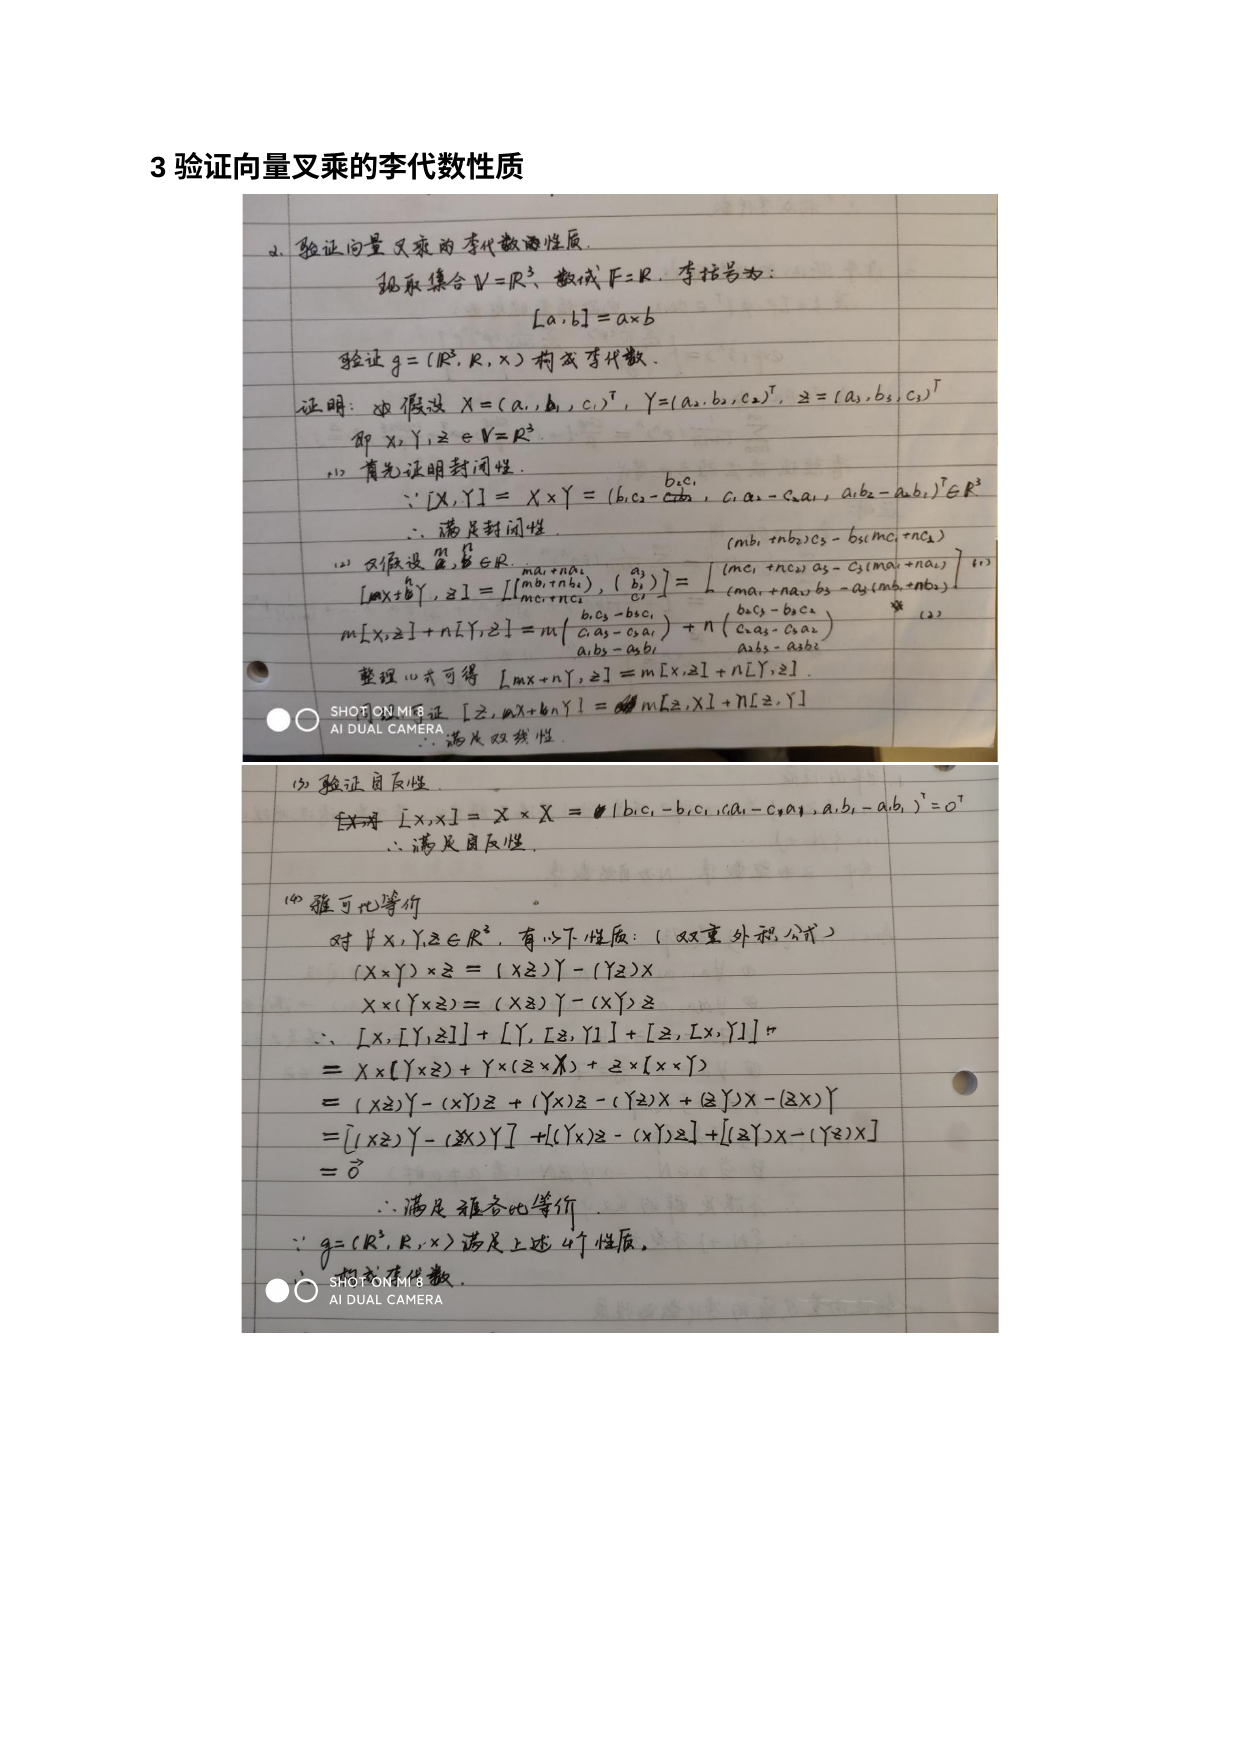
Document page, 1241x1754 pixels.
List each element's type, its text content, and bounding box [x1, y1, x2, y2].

picture [242, 194, 998, 762]
picture [241, 765, 999, 1333]
title 3 验证向量叉乘的李代数性质 [150, 150, 1090, 183]
